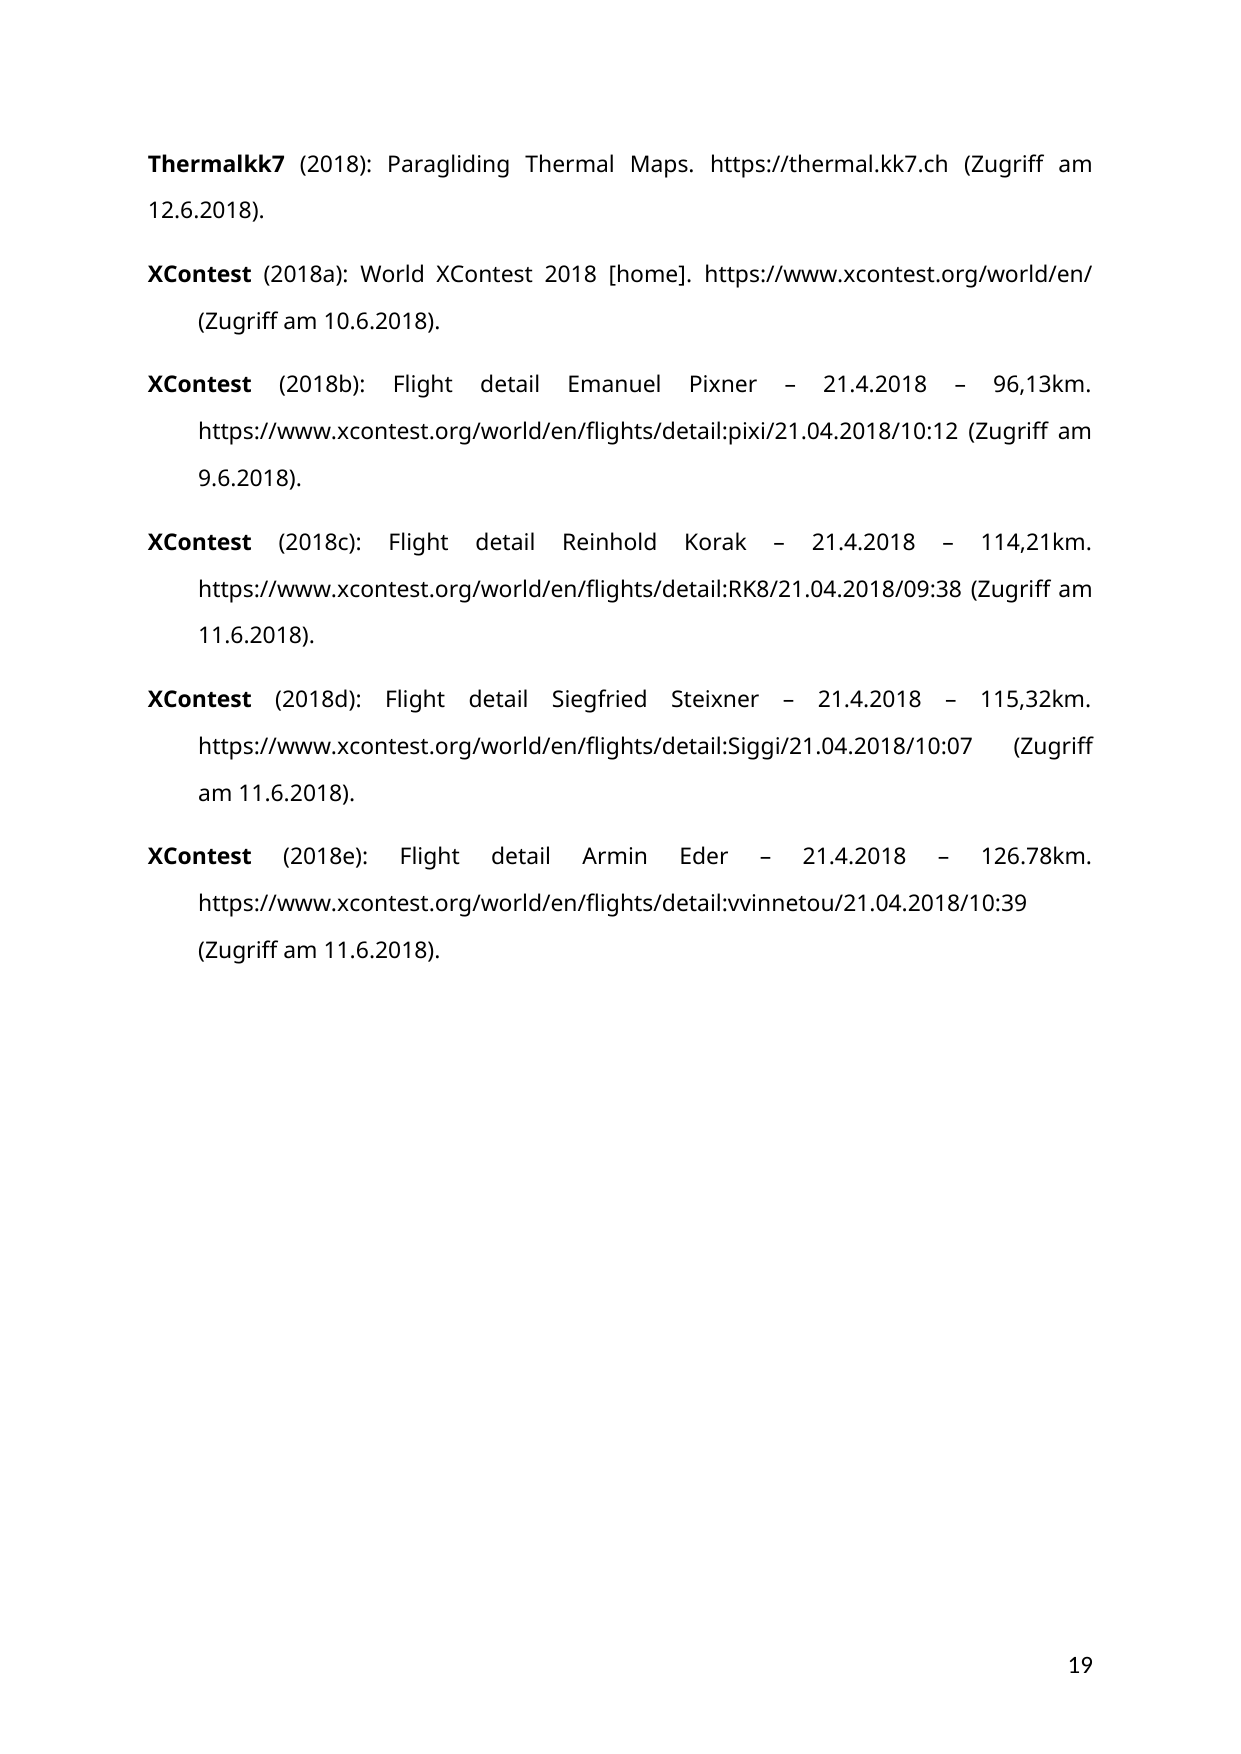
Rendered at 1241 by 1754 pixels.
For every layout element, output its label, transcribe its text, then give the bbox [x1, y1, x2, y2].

text XContest (2018d): Flight detail Siegfried Steixner – 21.4.2018 – 115,32km. https://www.xcontest.org/world/en/flights/detail:Siggi/21.04.2018/10:07 (Zugriff am 11.6.2018). [148, 683, 1093, 808]
text XContest (2018c): Flight detail Reinhold Korak – 21.4.2018 – 114,21km. https://www.xcontest.org/world/en/flights/detail:RK8/21.04.2018/09:38 (Zugriff am 11.6.2018). [148, 526, 1093, 651]
text XContest (2018e): Flight detail Armin Eder – 21.4.2018 – 126.78km. https://www.xcontest.org/world/en/flights/detail:vvinnetou/21.04.2018/10:39 (Zugriff am 11.6.2018). [148, 840, 1093, 965]
text XContest (2018b): Flight detail Emanuel Pixner – 21.4.2018 – 96,13km. https://www.xcontest.org/world/en/flights/detail:pixi/21.04.2018/10:12 (Zugriff am 9.6.2018). [148, 368, 1093, 493]
text XContest (2018a): World XContest 2018 [home]. https://www.xcontest.org/world/en/ (Zugriff am 10.6.2018). [148, 258, 1093, 336]
text Thermalkk7 (2018): Paragliding Thermal Maps. https://thermal.kk7.ch (Zugriff am 12.6.2018). [148, 148, 1093, 226]
